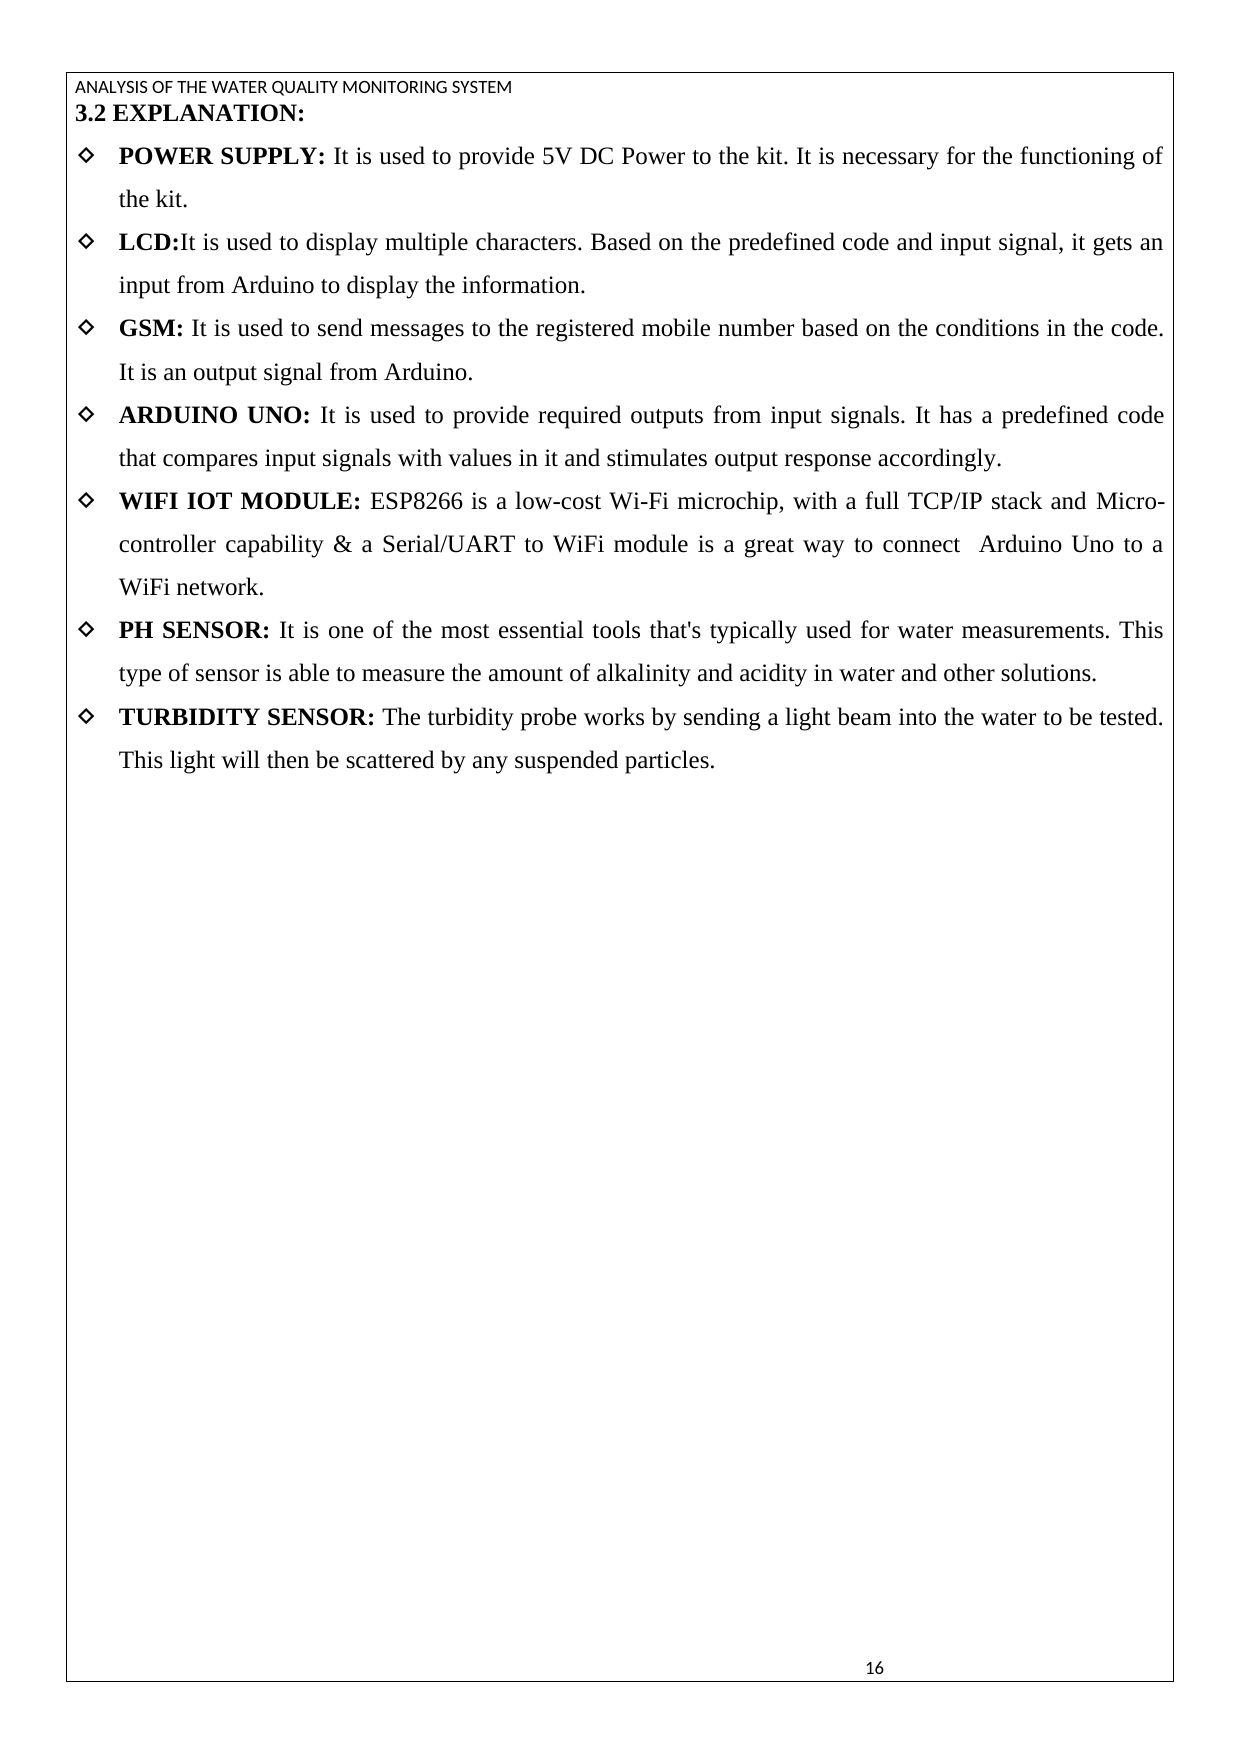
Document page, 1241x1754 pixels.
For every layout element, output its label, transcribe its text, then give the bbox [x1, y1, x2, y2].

list WIFI IOT MODULE: ESP8266 is a low-cost Wi-Fi microchip, with a full TCP/IP stack and Micro-controller capability & a Serial/UART to WiFi module is a great way to connect Arduino Uno to a WiFi network. [75, 486, 1165, 601]
list ARDUINO UNO: It is used to provide required outputs from input signals. It has a predefined code that compares input signals with values in it and stimulates output response accordingly. [75, 400, 1165, 472]
list LCD:It is used to display multiple characters. Based on the predefined code and input signal, it gets an input from Arduino to display the information. [75, 227, 1165, 299]
list PH SENSOR: It is one of the most essential tools that's typically used for water measurements. This type of sensor is able to measure the amount of alkalinity and acidity in water and other solutions. [75, 615, 1165, 687]
list TURBIDITY SENSOR: The turbidity probe works by sending a light beam into the water to be tested. This light will then be scattered by any suspended particles. [75, 702, 1165, 773]
list POWER SUPPLY: It is used to provide 5V DC Power to the kit. It is necessary for the functioning of the kit. [75, 141, 1165, 213]
text 3.2 EXPLANATION: [75, 98, 1165, 127]
list GSM: It is used to send messages to the registered mobile number based on the conditions in the code. It is an output signal from Arduino. [75, 313, 1165, 385]
